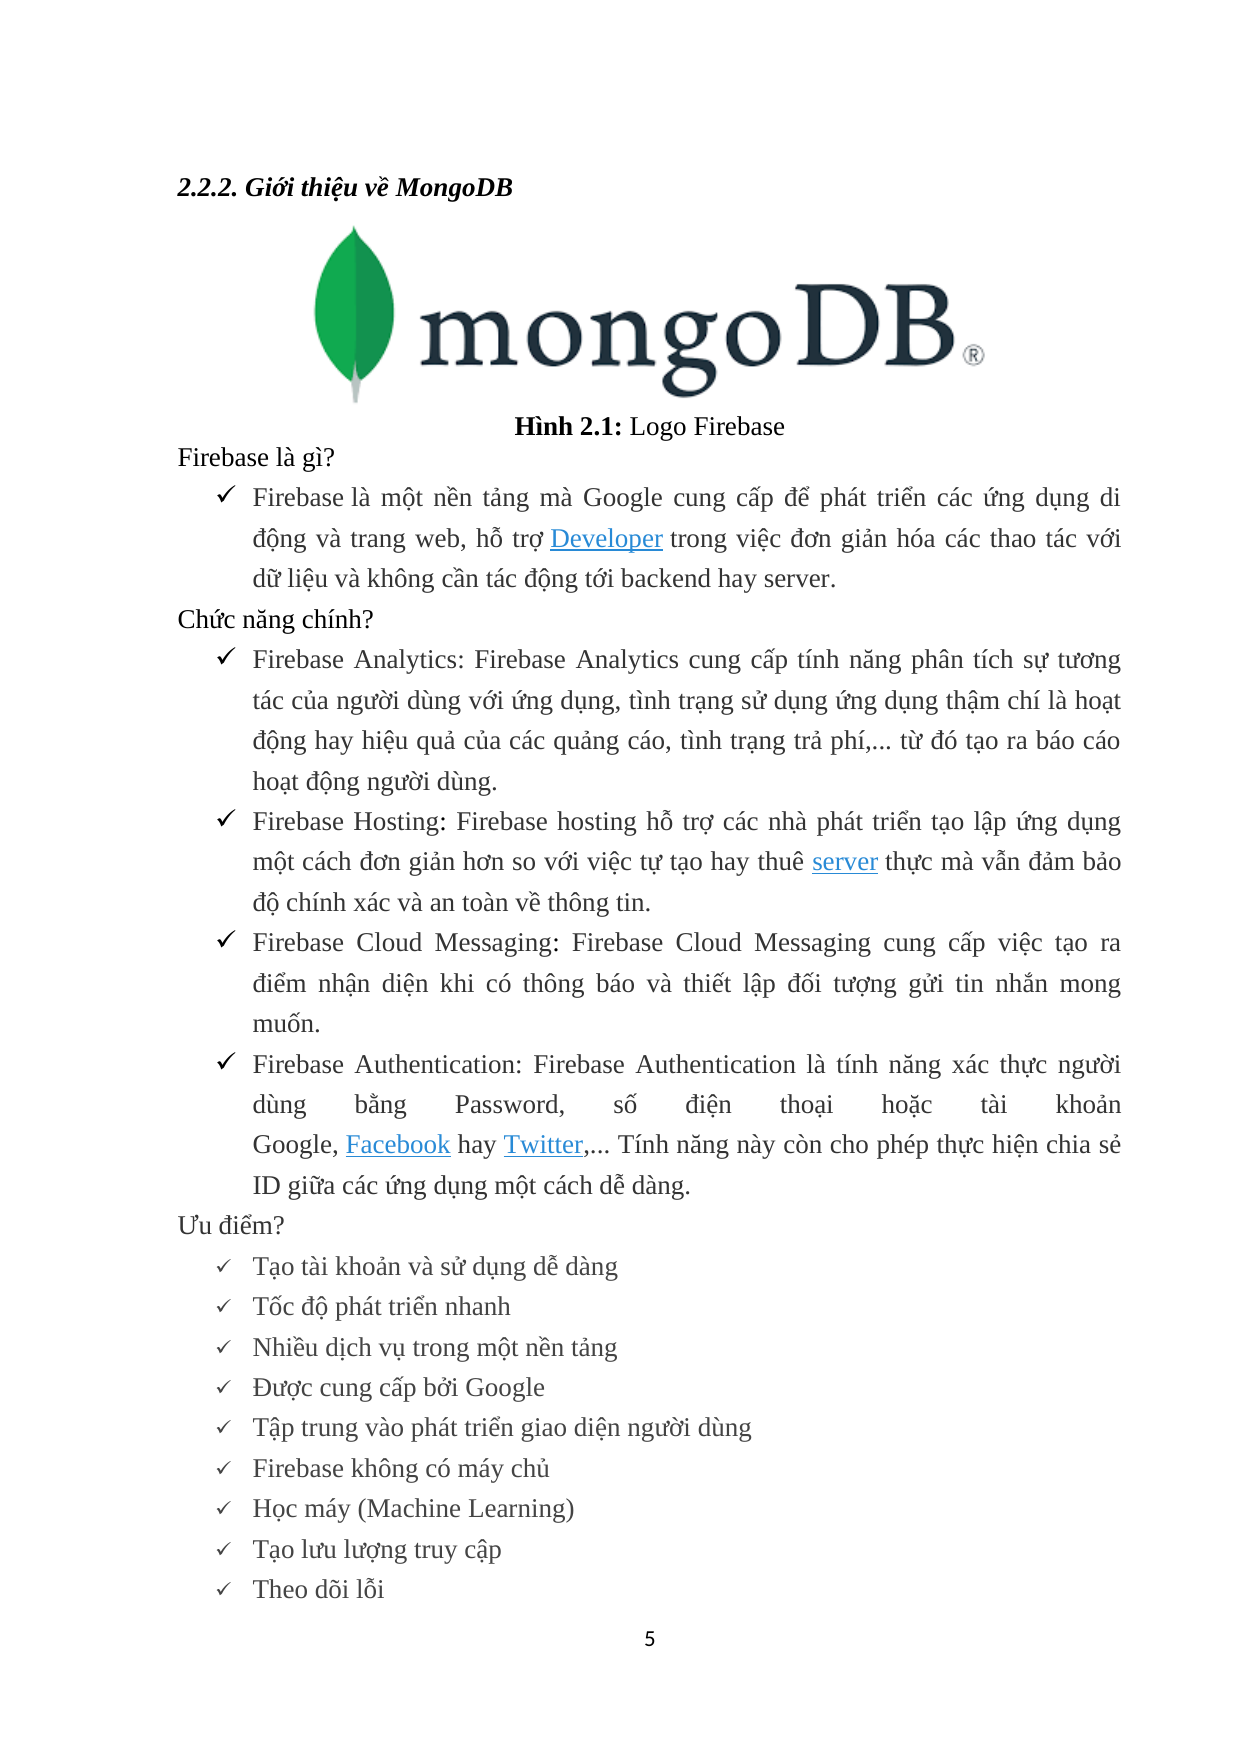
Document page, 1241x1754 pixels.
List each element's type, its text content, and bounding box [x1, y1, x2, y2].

list Tạo tài khoản và sử dụng dễ dàng [215, 1250, 1122, 1281]
list Theo dõi lỗi [215, 1573, 1122, 1604]
list Được cung cấp bởi Google [215, 1371, 1122, 1402]
text Firebase là gì? [177, 441, 1122, 472]
picture [311, 224, 988, 406]
text Ưu điểm? [177, 1209, 1122, 1241]
list Firebase không có máy chủ [215, 1452, 1122, 1483]
list Nhiều dịch vụ trong một nền tảng [215, 1331, 1122, 1362]
list Firebase Authentication: Firebase Authentication là tính năng xác thực người dùng bằng Password, số điện thoại hoặc tài khoản Google, Facebook hay Twitter,... Tính năng này còn cho phép thực hiện chia sẻ ID giữa các ứng dụng một cách dễ dàng. [215, 1048, 1122, 1200]
list Tốc độ phát triển nhanh [215, 1290, 1122, 1321]
text Logo Firebase [177, 410, 1122, 441]
list Tập trung vào phát triển giao diện người dùng [215, 1412, 1122, 1443]
list Tạo lưu lượng truy cập [215, 1533, 1122, 1564]
list Firebase là một nền tảng mà Google cung cấp để phát triển các ứng dụng di động và trang web, hỗ trợ Developer trong việc đơn giản hóa các thao tác với dữ liệu và không cần tác động tới backend hay server. [215, 481, 1122, 593]
list Firebase Hosting: Firebase hosting hỗ trợ các nhà phát triển tạo lập ứng dụng một cách đơn giản hơn so với việc tự tạo hay thuê server thực mà vẫn đảm bảo độ chính xác và an toàn về thông tin. [215, 805, 1122, 917]
list Firebase Analytics: Firebase Analytics cung cấp tính năng phân tích sự tương tác của người dùng với ứng dụng, tình trạng sử dụng ứng dụng thậm chí là hoạt động hay hiệu quả của các quảng cáo, tình trạng trả phí,... từ đó tạo ra báo cáo hoạt động người dùng. [215, 643, 1122, 796]
text Chức năng chính? [177, 603, 1122, 634]
text Giới thiệu về MongoDB [177, 171, 1122, 202]
list Firebase Cloud Messaging: Firebase Cloud Messaging cung cấp việc tạo ra điểm nhận diện khi có thông báo và thiết lập đối tượng gửi tin nhắn mong muốn. [215, 926, 1122, 1038]
list Học máy (Machine Learning) [215, 1492, 1122, 1523]
